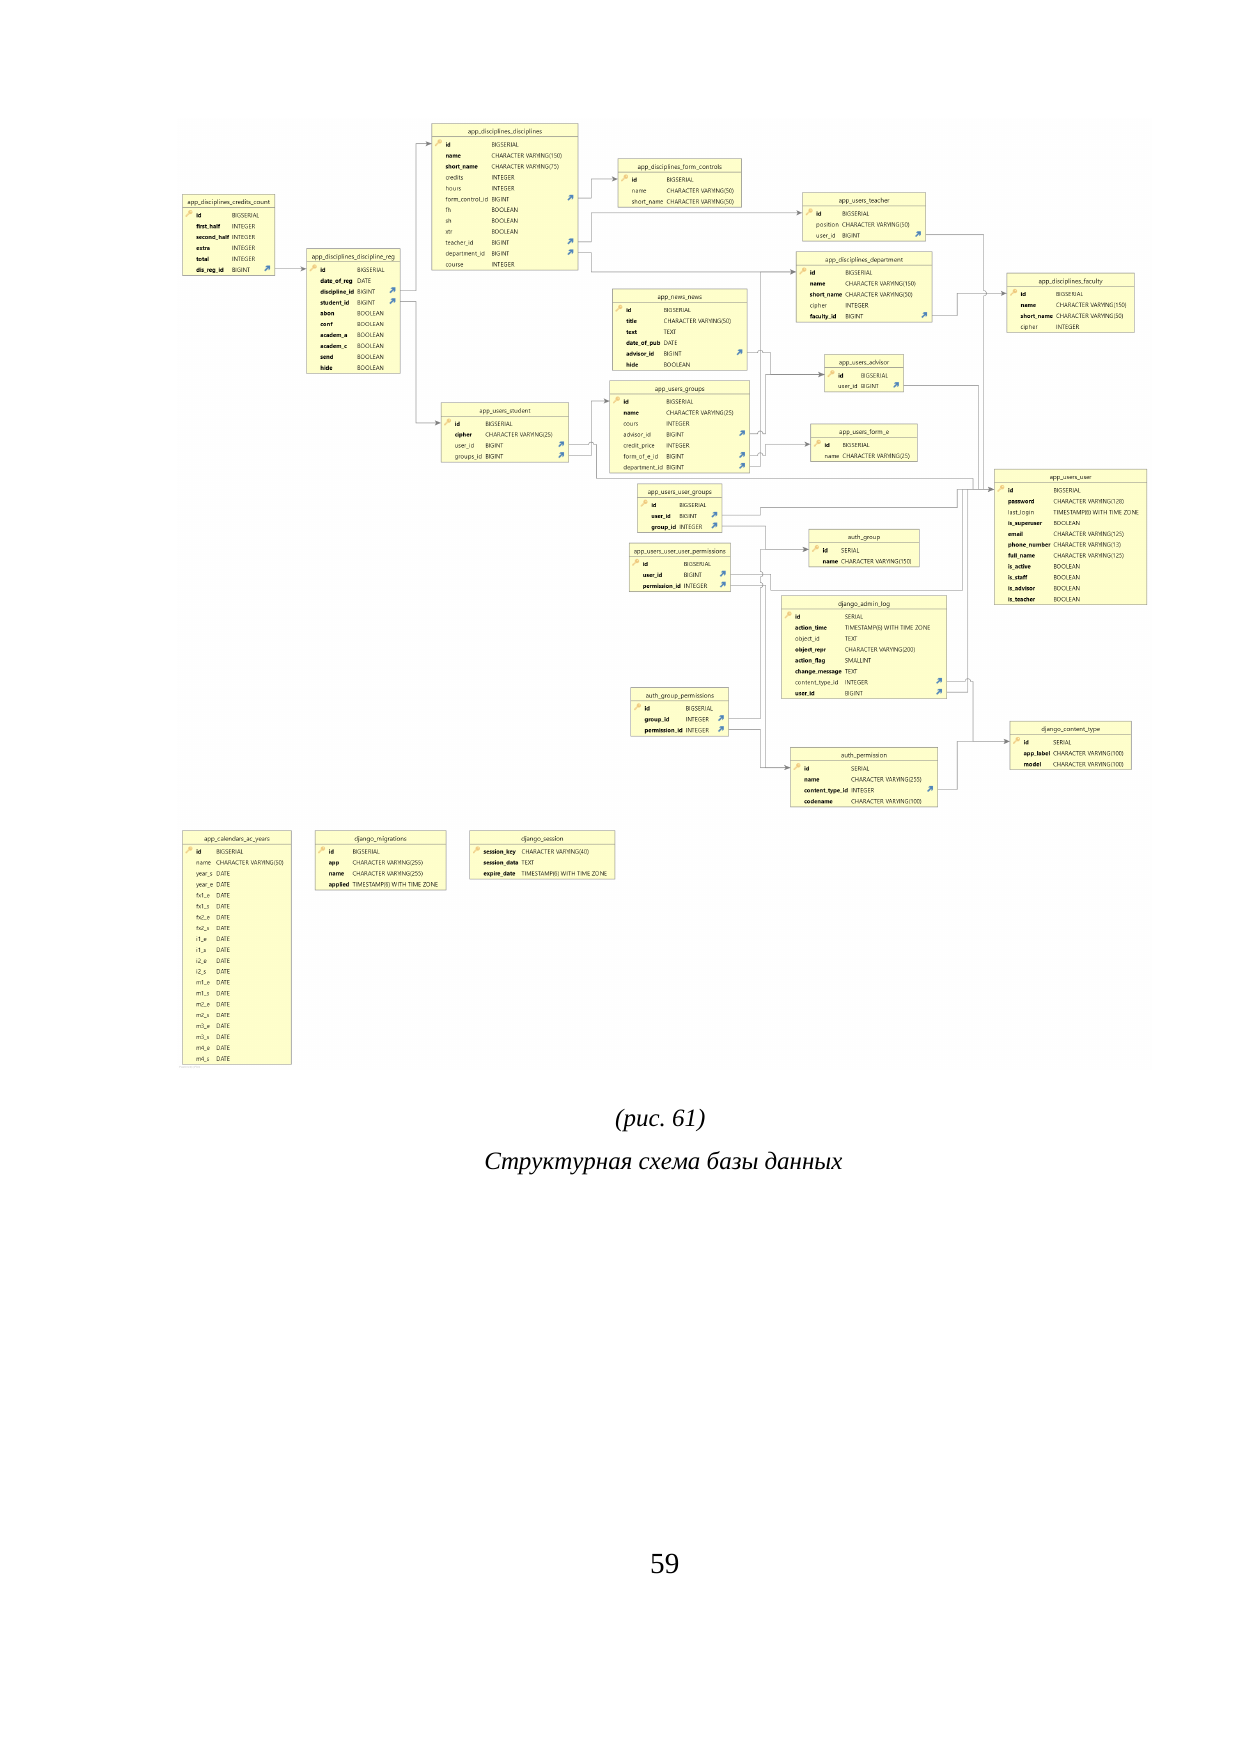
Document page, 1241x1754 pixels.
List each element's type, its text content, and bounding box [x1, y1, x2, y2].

text (рис. 61) Структурная схема базы данных [177, 1103, 1152, 1175]
picture [177, 118, 1152, 1070]
